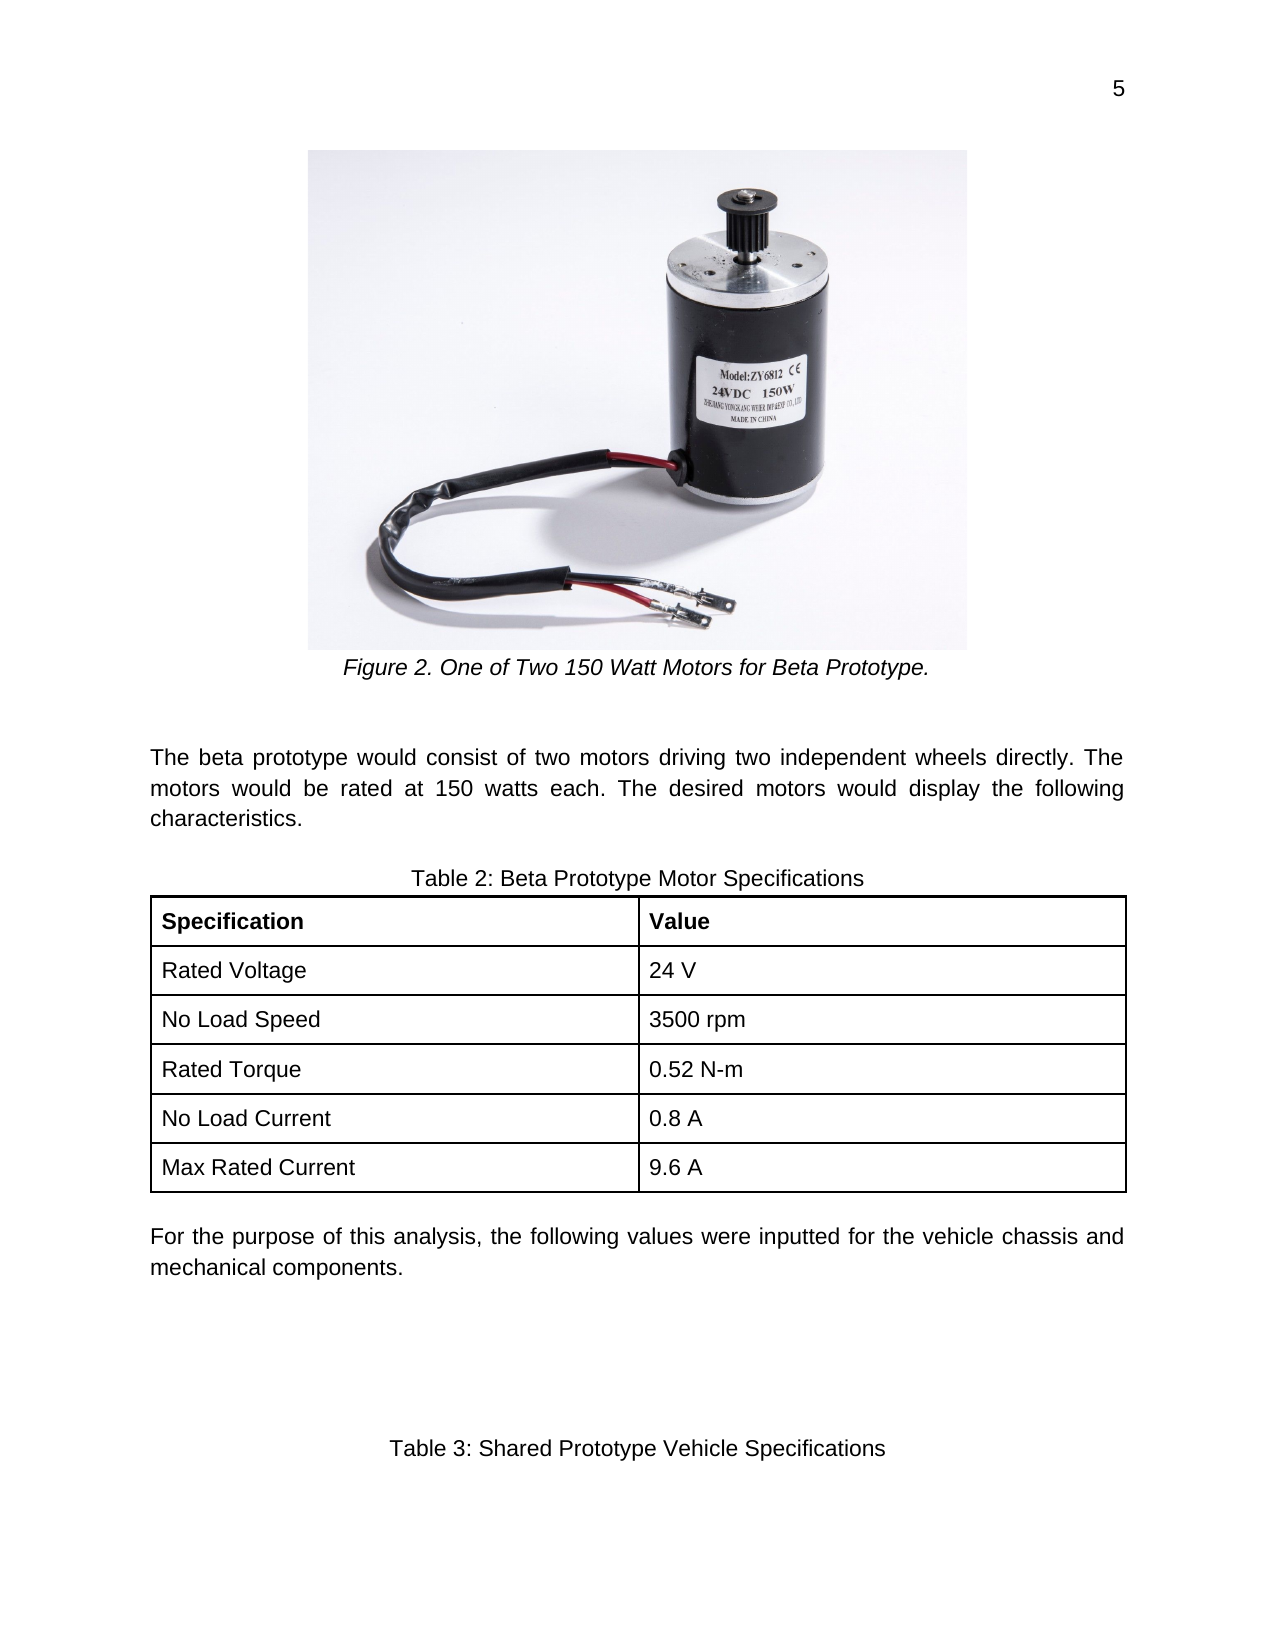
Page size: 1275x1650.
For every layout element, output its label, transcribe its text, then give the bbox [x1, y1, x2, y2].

table_cell 3500 rpm [640, 996, 1125, 1043]
table_cell 24 V [640, 947, 1125, 994]
table_cell 9.6 A [640, 1144, 1125, 1191]
table_cell Rated Torque [152, 1045, 638, 1092]
table_cell No Load Current [152, 1095, 638, 1142]
picture [307, 150, 968, 650]
table_cell Rated Voltage [152, 947, 638, 994]
table_header Value [640, 898, 1125, 944]
table_cell No Load Speed [152, 996, 638, 1043]
text Figure 2. One of Two 150 Watt Motors for Beta Prototype. [150, 654, 1125, 680]
table_cell Max Rated Current [152, 1144, 638, 1191]
table_cell 0.52 N-m [640, 1045, 1125, 1092]
text Table 2: Beta Prototype Motor Specifications [150, 865, 1125, 891]
table_cell 0.8 A [640, 1095, 1125, 1142]
table_header Specification [152, 898, 638, 944]
text Table 3: Shared Prototype Vehicle Specifications [150, 1435, 1125, 1461]
text For the purpose of this analysis, the following values were inputted for the vehicle chassis and mechanical components. [150, 1223, 1125, 1280]
text The beta prototype would consist of two motors driving two independent wheels directly. The motors would be rated at 150 watts each. The desired motors would display the following characteristics. [150, 744, 1125, 831]
